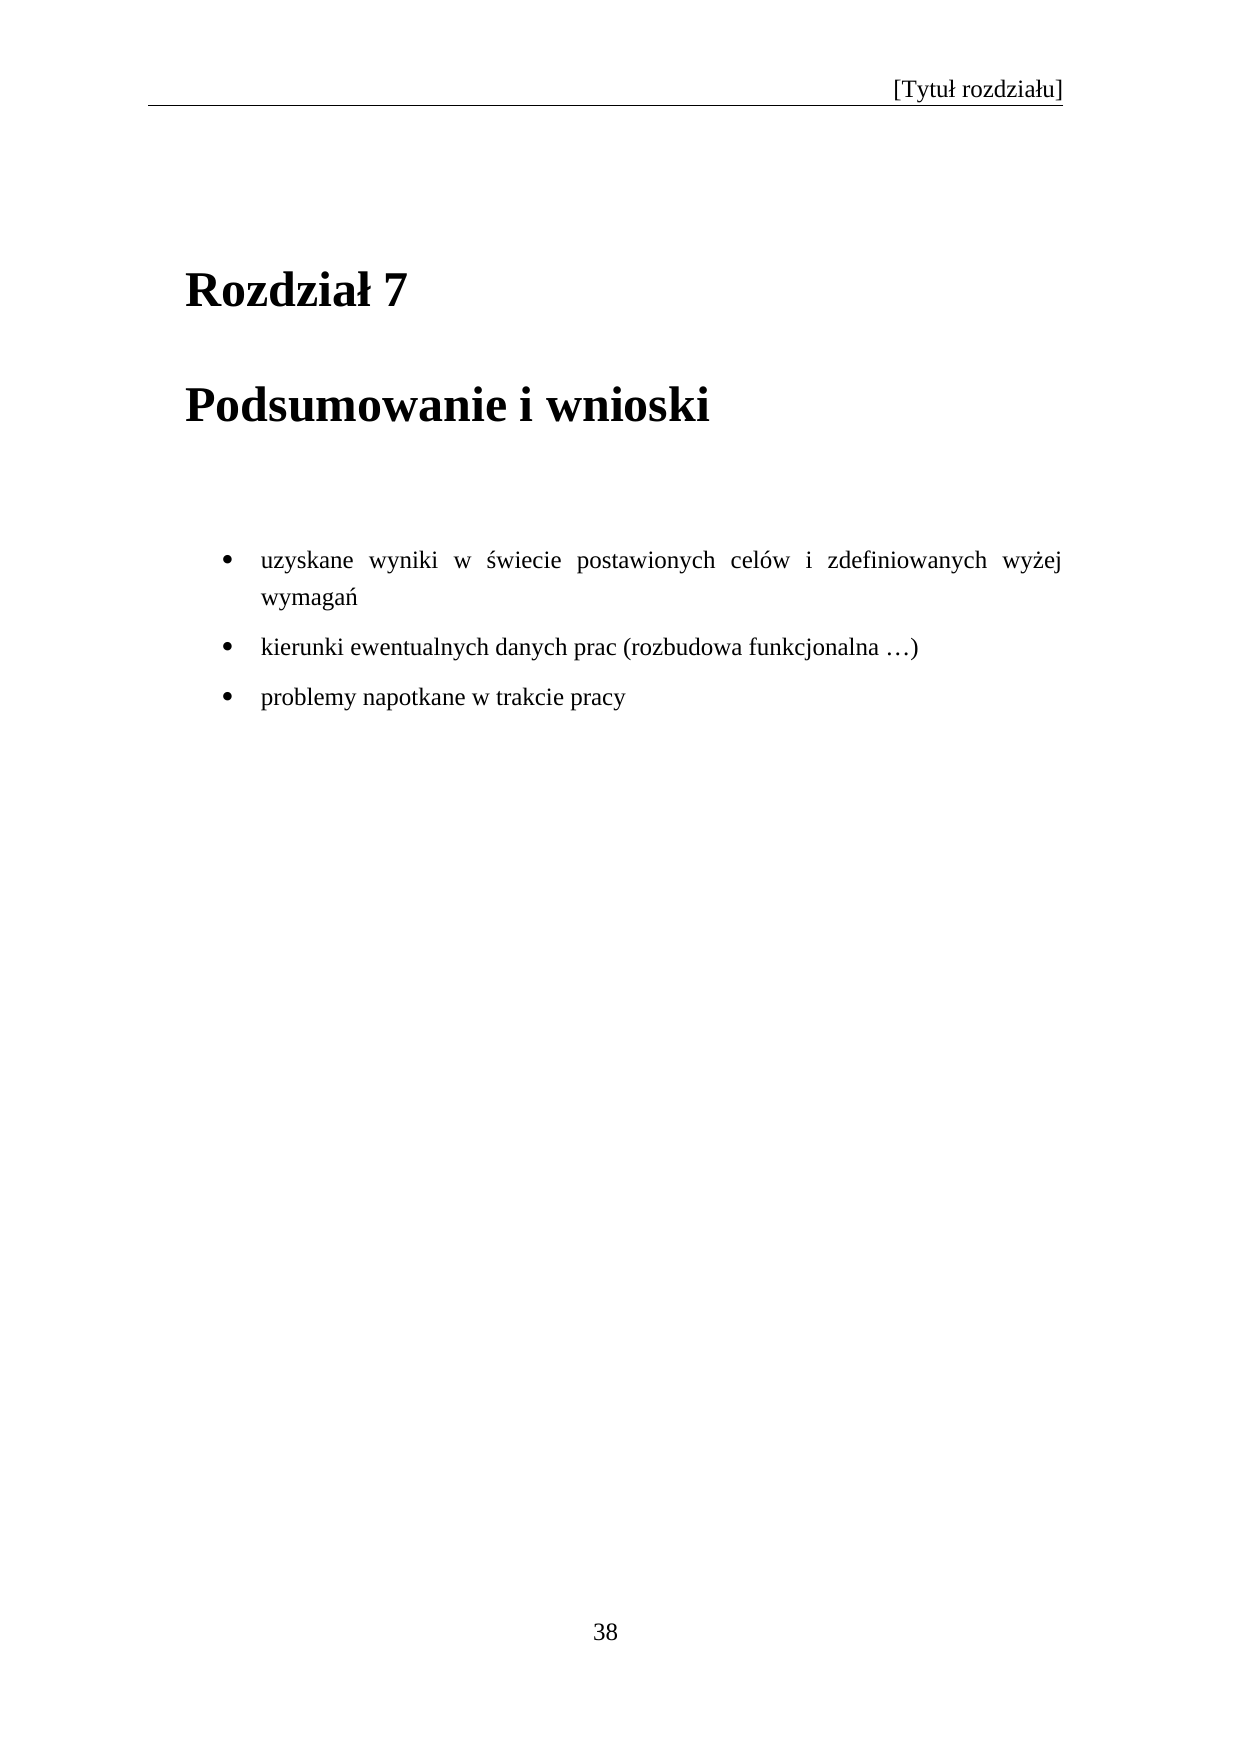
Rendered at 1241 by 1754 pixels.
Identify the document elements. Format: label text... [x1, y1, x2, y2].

list kierunki ewentualnych danych prac (rozbudowa funkcjonalna …) [223, 632, 1063, 661]
list problemy napotkane w trakcie pracy [223, 682, 1063, 711]
list uzyskane wyniki w świecie postawionych celów i zdefiniowanych wyżej wymagań [223, 545, 1063, 611]
subtitle Rozdział 7 Podsumowanie i wnioski [185, 260, 1063, 433]
